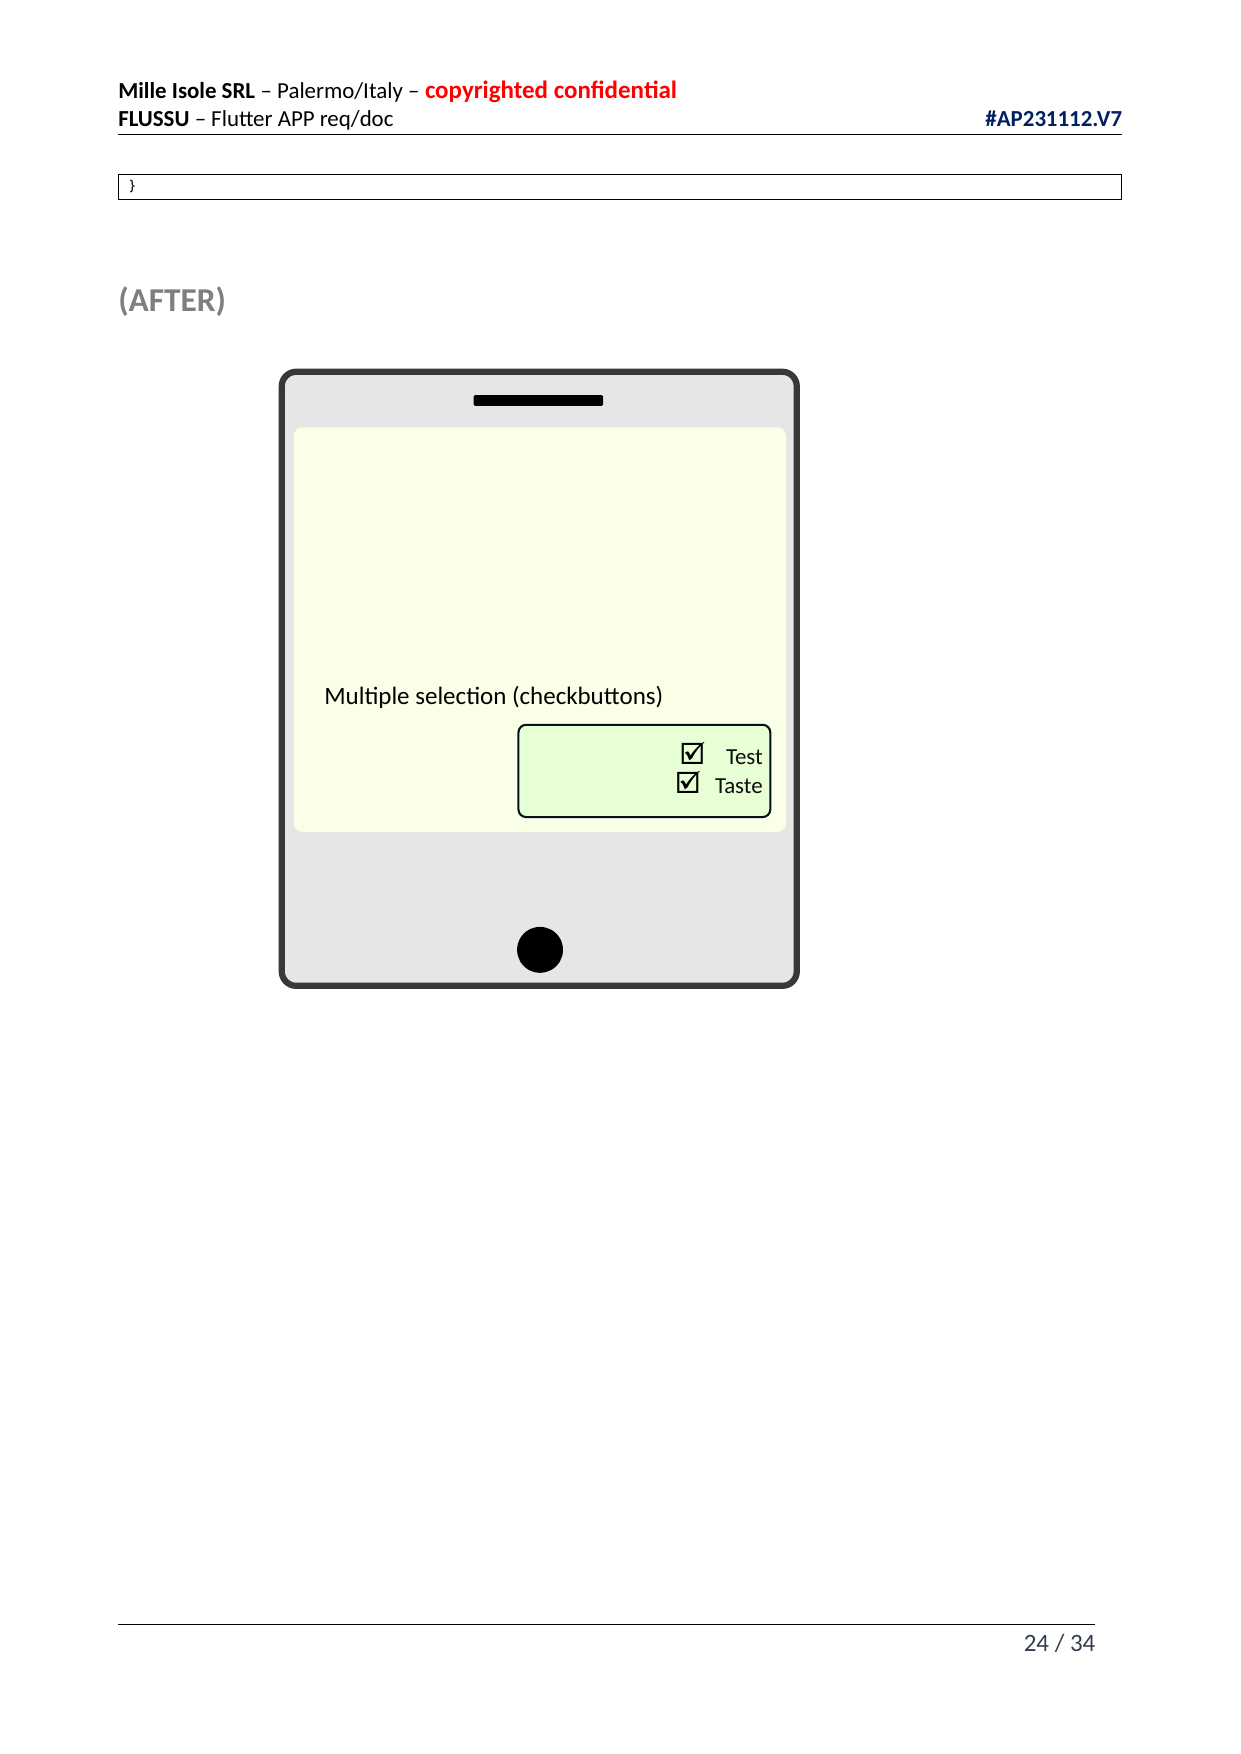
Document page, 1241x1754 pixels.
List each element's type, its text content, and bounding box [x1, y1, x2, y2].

text (AFTER) [118, 279, 1122, 319]
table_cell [119, 175, 1121, 199]
